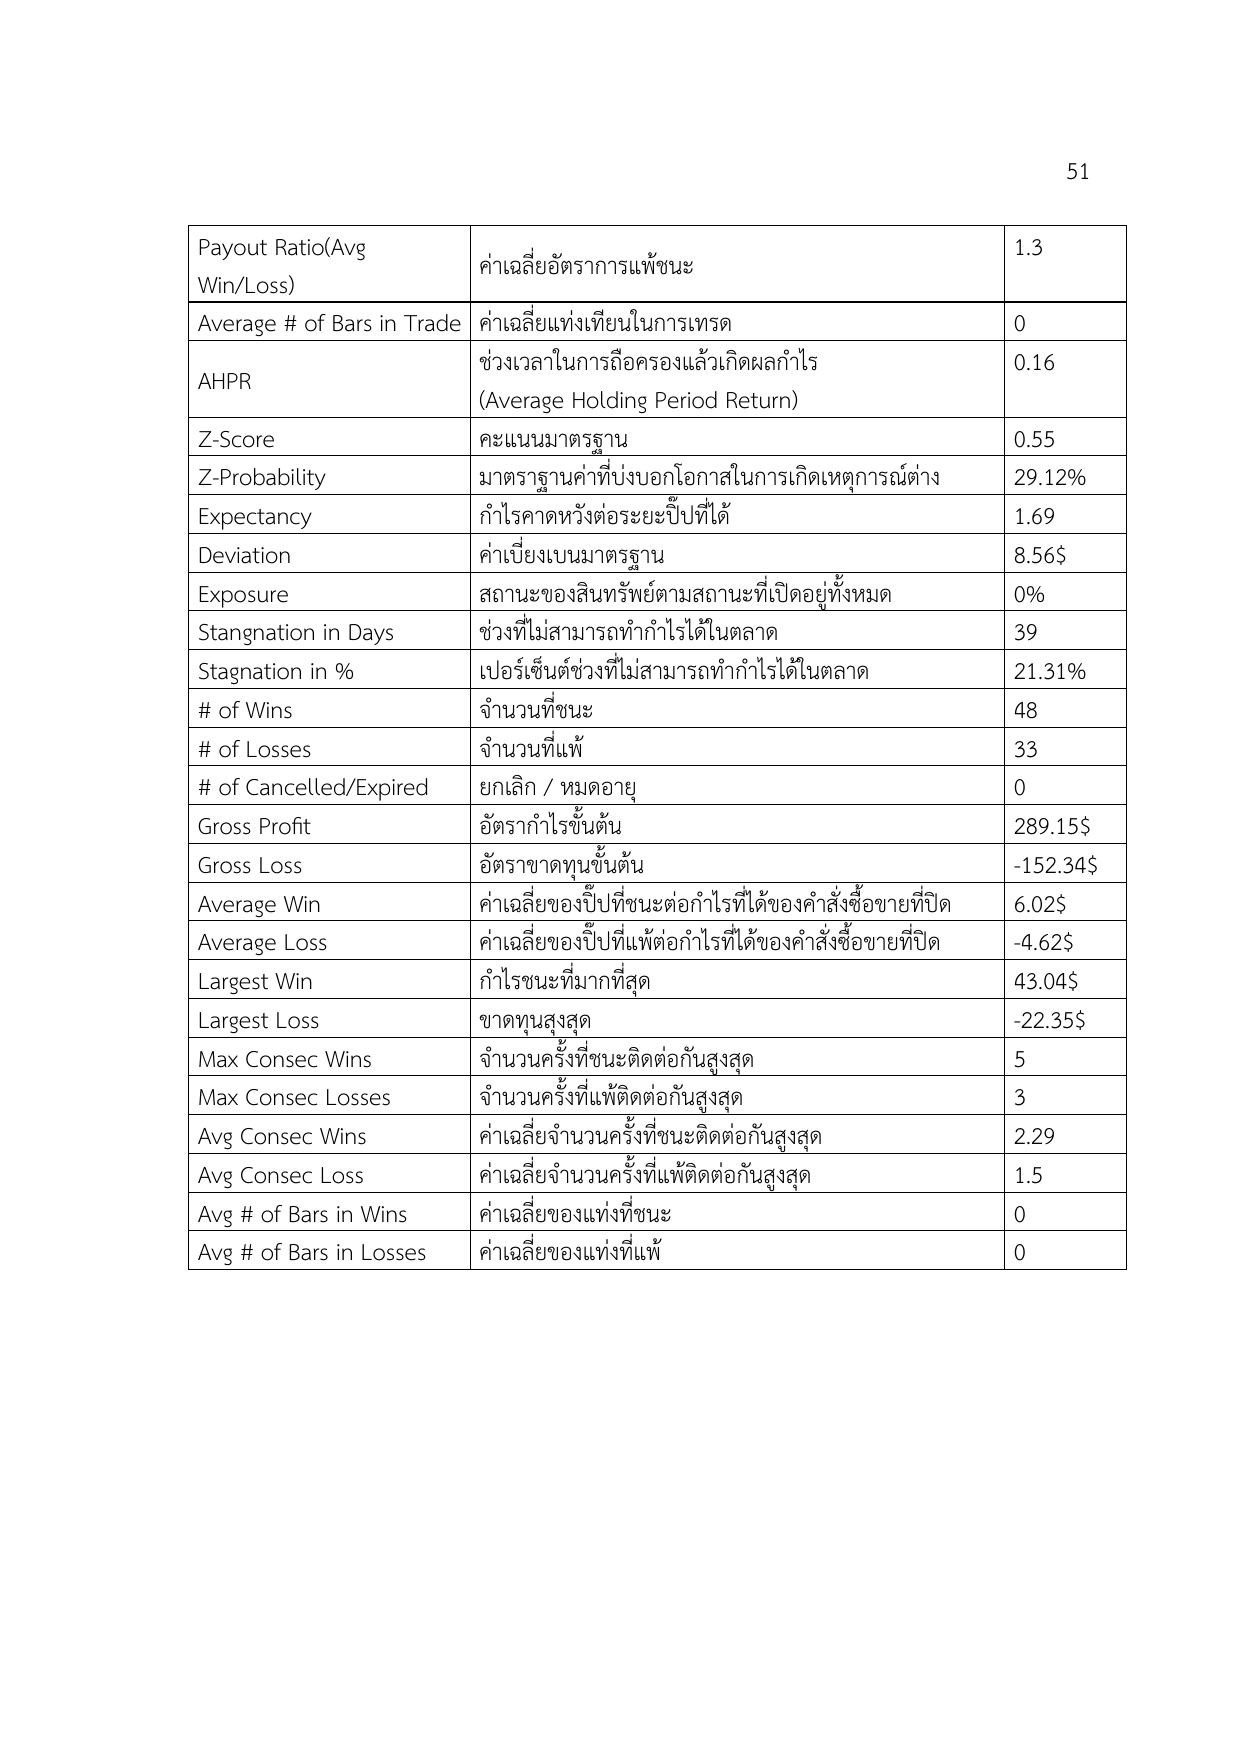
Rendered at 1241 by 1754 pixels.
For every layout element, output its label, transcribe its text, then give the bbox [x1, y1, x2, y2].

table_cell ยกเลิก / หมดอายุ [471, 766, 1004, 804]
table_cell 39 [1005, 611, 1126, 649]
table_cell จำนวนครั้งที่ชนะติดต่อกันสูงสุด [471, 1038, 1004, 1075]
table_cell 6.02$ [1005, 883, 1126, 920]
table_cell ค่าเฉลี่ยของแท่งที่แพ้ [471, 1231, 1004, 1269]
table_cell Average Win [189, 883, 470, 920]
table_cell Stangnation in Days [189, 611, 470, 649]
table_cell Stagnation in % [189, 650, 470, 688]
table_cell 21.31% [1005, 650, 1126, 688]
table_cell Largest Loss [189, 999, 470, 1037]
table_cell มาตราฐานค่าที่บ่งบอกโอกาสในการเกิดเหตุการณ์ต่าง [471, 456, 1004, 494]
table_cell Average # of Bars in Trade [189, 303, 470, 340]
table_cell ขาดทุนสุงสุด [471, 999, 1004, 1037]
table_cell 0 [1005, 1231, 1126, 1269]
table_cell 1.3 [1005, 226, 1126, 301]
table_cell # of Cancelled/Expired [189, 766, 470, 804]
table_cell คะแนนมาตรฐาน [471, 418, 1004, 455]
table_cell ค่าเบี่ยงเบนมาตรฐาน [471, 534, 1004, 572]
table_cell 1.69 [1005, 495, 1126, 533]
table_cell -152.34$ [1005, 844, 1126, 882]
table_cell Avg Consec Wins [189, 1115, 470, 1153]
table_cell Max Consec Wins [189, 1038, 470, 1075]
table_cell # of Wins [189, 689, 470, 727]
table_cell ค่าเฉลี่ยแท่งเทียนในการเทรด [471, 303, 1004, 340]
table_cell Largest Win [189, 960, 470, 998]
table_cell 48 [1005, 689, 1126, 727]
table_cell 0 [1005, 303, 1126, 340]
table_cell 0.55 [1005, 418, 1126, 455]
table_cell ค่าเฉลี่ยจำนวนครั้งที่แพ้ติดต่อกันสูงสุด [471, 1154, 1004, 1192]
table_cell Max Consec Losses [189, 1076, 470, 1114]
table_cell 0 [1005, 1193, 1126, 1230]
table_cell 0 [1005, 766, 1126, 804]
table_cell Payout Ratio(Avg Win/Loss) [189, 226, 470, 301]
table_cell ค่าเฉลี่ยของปิ๊ปที่ชนะต่อกำไรที่ได้ของคำสั่งซื้อขายที่ปิด [471, 883, 1004, 920]
table_cell 29.12% [1005, 456, 1126, 494]
table_cell 43.04$ [1005, 960, 1126, 998]
table_cell AHPR [189, 341, 470, 417]
table_cell Gross Profit [189, 805, 470, 843]
table_cell อัตราขาดทุนขั้นต้น [471, 844, 1004, 882]
table_cell Avg # of Bars in Losses [189, 1231, 470, 1269]
table_cell ค่าเฉลี่ยของปิ๊ปที่แพ้ต่อกำไรที่ได้ของคำสั่งซื้อขายที่ปิด [471, 921, 1004, 959]
table_cell Exposure [189, 573, 470, 610]
table_cell Avg # of Bars in Wins [189, 1193, 470, 1230]
table_cell Deviation [189, 534, 470, 572]
table_cell 1.5 [1005, 1154, 1126, 1192]
table_cell Z-Score [189, 418, 470, 455]
table_cell กำไรคาดหวังต่อระยะปิ๊ปที่ได้ [471, 495, 1004, 533]
table_cell Avg Consec Loss [189, 1154, 470, 1192]
table_cell ช่วงเวลาในการถือครองแล้วเกิดผลกำไร (Average Holding Period Return) [471, 341, 1004, 417]
table_cell เปอร์เซ็นต์ช่วงที่ไม่สามารถทำกำไรได้ในตลาด [471, 650, 1004, 688]
table_cell 5 [1005, 1038, 1126, 1075]
table_cell 0% [1005, 573, 1126, 610]
table_cell จำนวนที่แพ้ [471, 728, 1004, 765]
table_cell Expectancy [189, 495, 470, 533]
table_cell Z-Probability [189, 456, 470, 494]
table_cell ช่วงที่ไม่สามารถทำกำไรได้ในตลาด [471, 611, 1004, 649]
table_cell จำนวนที่ชนะ [471, 689, 1004, 727]
table_cell สถานะของสินทรัพย์ตามสถานะที่เปิดอยู่ทั้งหมด [471, 573, 1004, 610]
table_cell -4.62$ [1005, 921, 1126, 959]
table_cell จำนวนครั้งที่แพ้ติดต่อกันสูงสุด [471, 1076, 1004, 1114]
table_cell Average Loss [189, 921, 470, 959]
table_cell # of Losses [189, 728, 470, 765]
table_cell อัตรากำไรขั้นต้น [471, 805, 1004, 843]
table_cell 33 [1005, 728, 1126, 765]
table_cell 8.56$ [1005, 534, 1126, 572]
table_cell 3 [1005, 1076, 1126, 1114]
table_cell 0.16 [1005, 341, 1126, 417]
table_cell ค่าเฉลี่ยอัตราการแพ้ชนะ [471, 226, 1004, 301]
table_cell 2.29 [1005, 1115, 1126, 1153]
table_cell -22.35$ [1005, 999, 1126, 1037]
table_cell Gross Loss [189, 844, 470, 882]
table_cell ค่าเฉลี่ยของแท่งที่ชนะ [471, 1193, 1004, 1230]
table_cell ค่าเฉลี่ยจำนวนครั้งที่ชนะติดต่อกันสูงสุด [471, 1115, 1004, 1153]
table_cell 289.15$ [1005, 805, 1126, 843]
table_cell กำไรชนะที่มากที่สุด [471, 960, 1004, 998]
